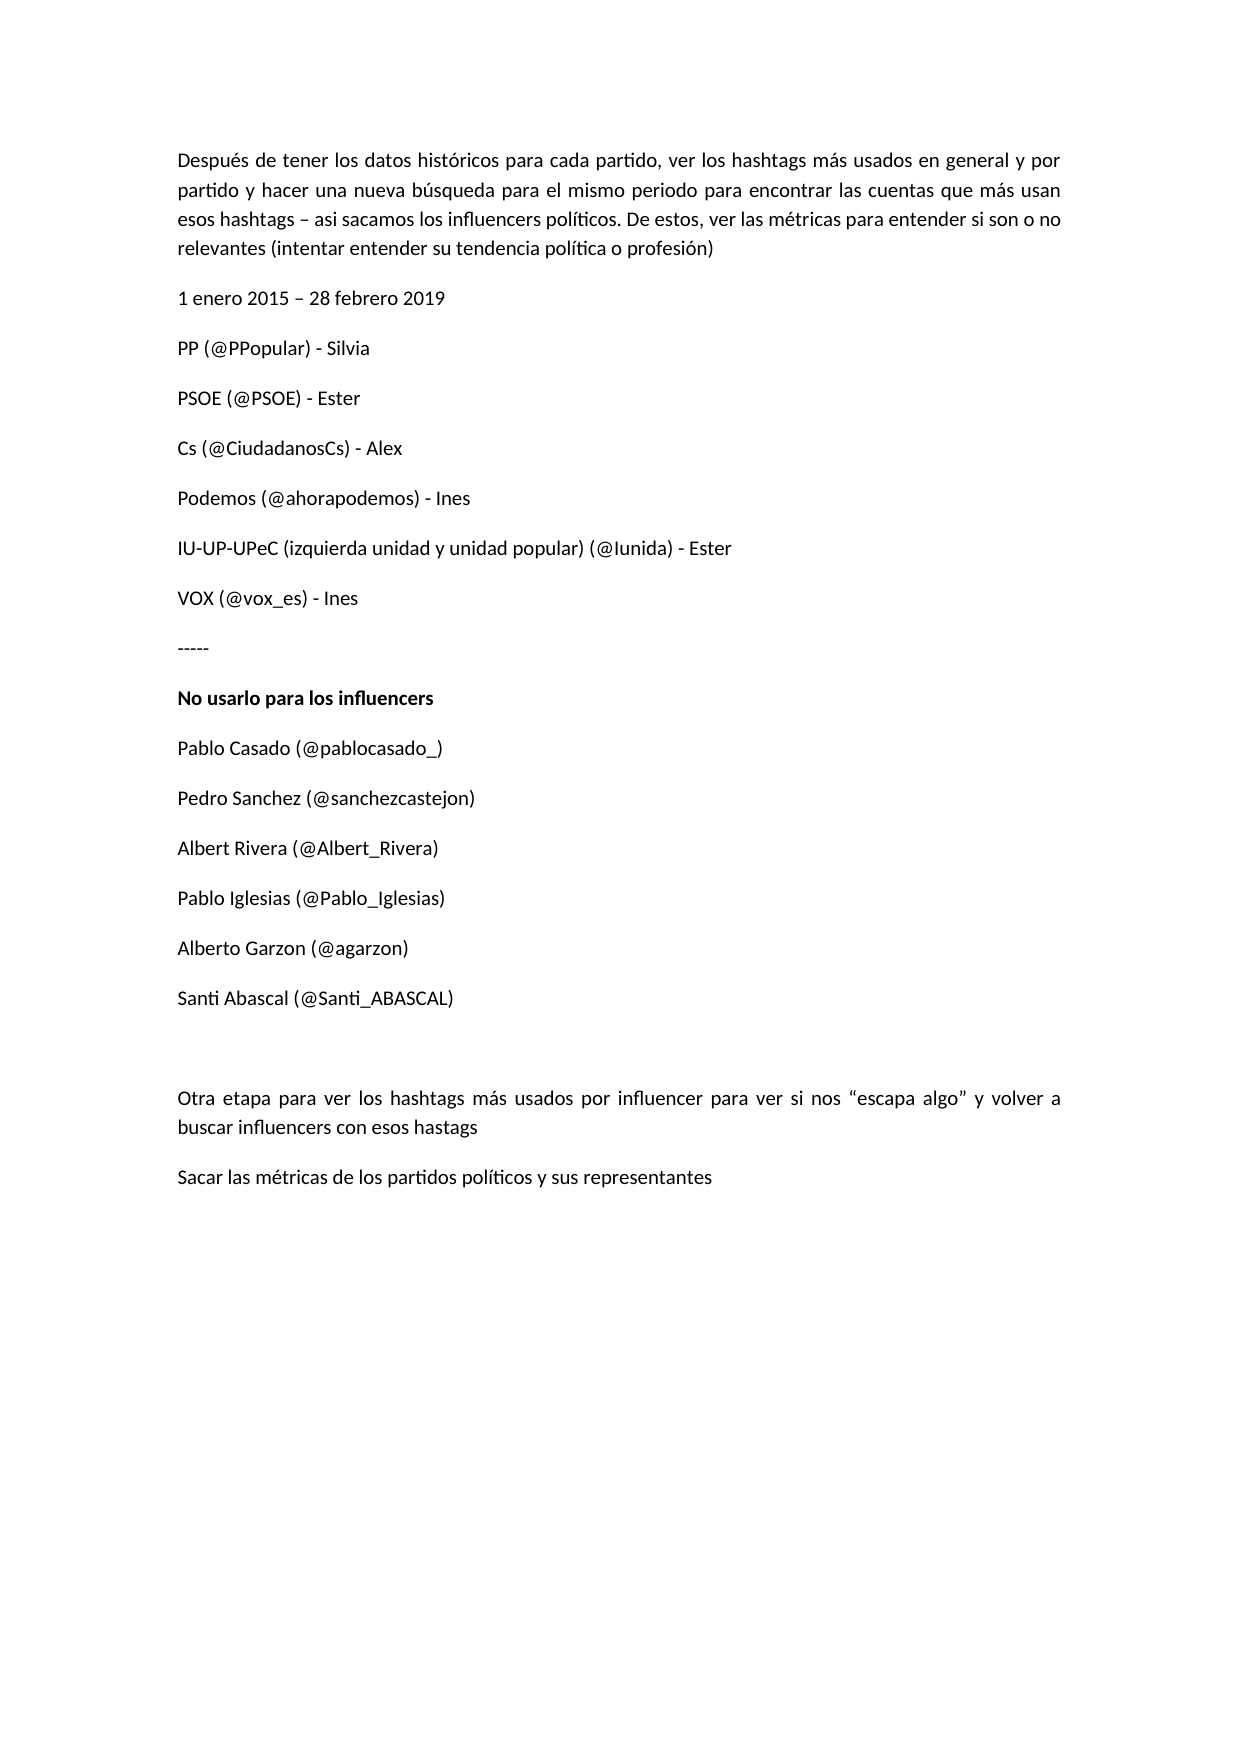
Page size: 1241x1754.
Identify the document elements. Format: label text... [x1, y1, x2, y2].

text Después de tener los datos históricos para cada partido, ver los hashtags más usados en general y por partido y hacer una nueva búsqueda para el mismo periodo para encontrar las cuentas que más usan esos hashtags – asi sacamos los influencers políticos. De estos, ver las métricas para entender si son o no relevantes (intentar entender su tendencia política o profesión) [177, 148, 1063, 261]
text Cs (@CiudadanosCs) - Alex [177, 435, 1063, 461]
text PSOE (@PSOE) - Ester [177, 385, 1063, 411]
text Santi Abascal (@Santi_ABASCAL) [177, 985, 1063, 1011]
text Alberto Garzon (@agarzon) [177, 935, 1063, 961]
text Pablo Casado (@pablocasado_) [177, 735, 1063, 761]
text ----- [177, 635, 1063, 661]
text Sacar las métricas de los partidos políticos y sus representantes [177, 1164, 1063, 1190]
text PP (@PPopular) - Silvia [177, 335, 1063, 361]
text IU-UP-UPeC (izquierda unidad y unidad popular) (@Iunida) - Ester [177, 535, 1063, 561]
text 1 enero 2015 – 28 febrero 2019 [177, 285, 1063, 311]
text Albert Rivera (@Albert_Rivera) [177, 835, 1063, 861]
text No usarlo para los influencers [177, 685, 1063, 711]
text Podemos (@ahorapodemos) - Ines [177, 485, 1063, 511]
text Otra etapa para ver los hashtags más usados por influencer para ver si nos “escapa algo” y volver a buscar influencers con esos hastags [177, 1085, 1063, 1140]
text Pedro Sanchez (@sanchezcastejon) [177, 785, 1063, 811]
text VOX (@vox_es) - Ines [177, 585, 1063, 611]
text Pablo Iglesias (@Pablo_Iglesias) [177, 885, 1063, 911]
